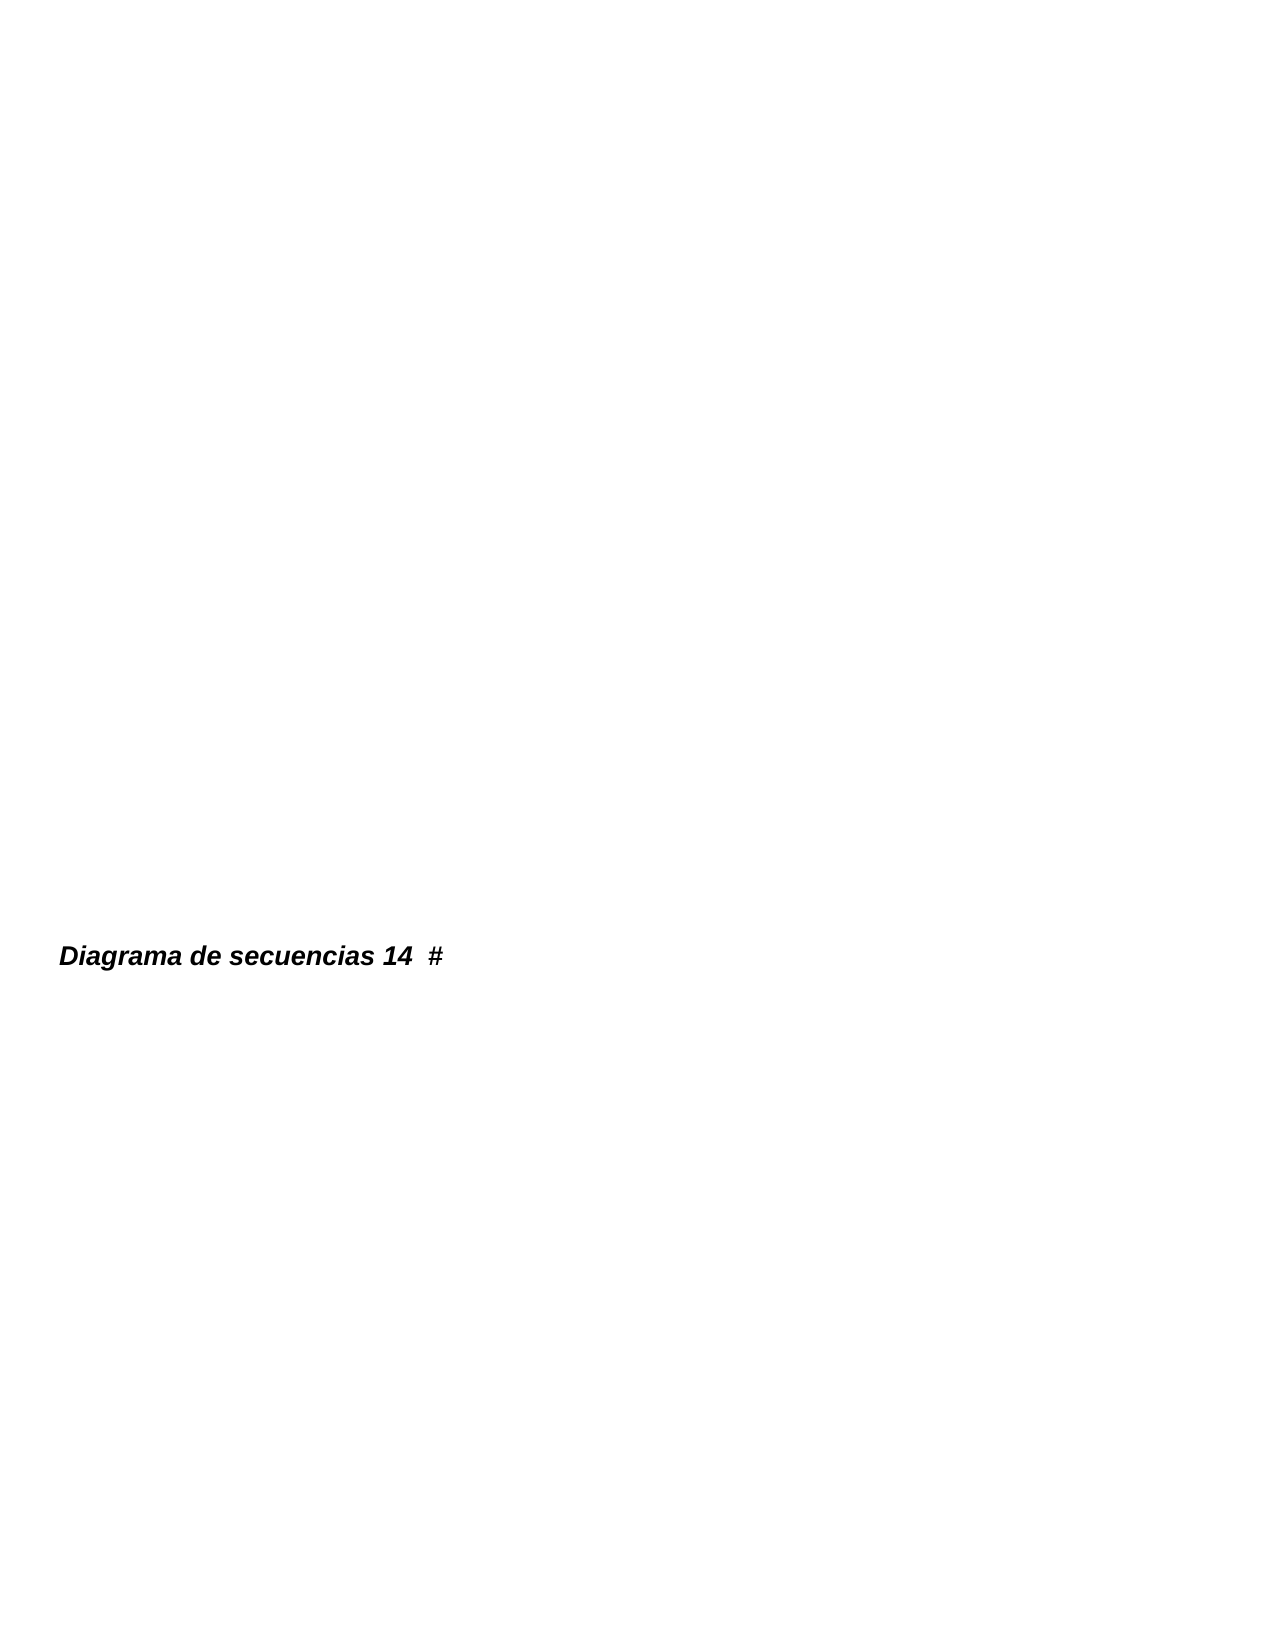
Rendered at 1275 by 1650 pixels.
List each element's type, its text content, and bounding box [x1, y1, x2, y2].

text Diagrama de secuencias 14 # [59, 939, 1260, 971]
